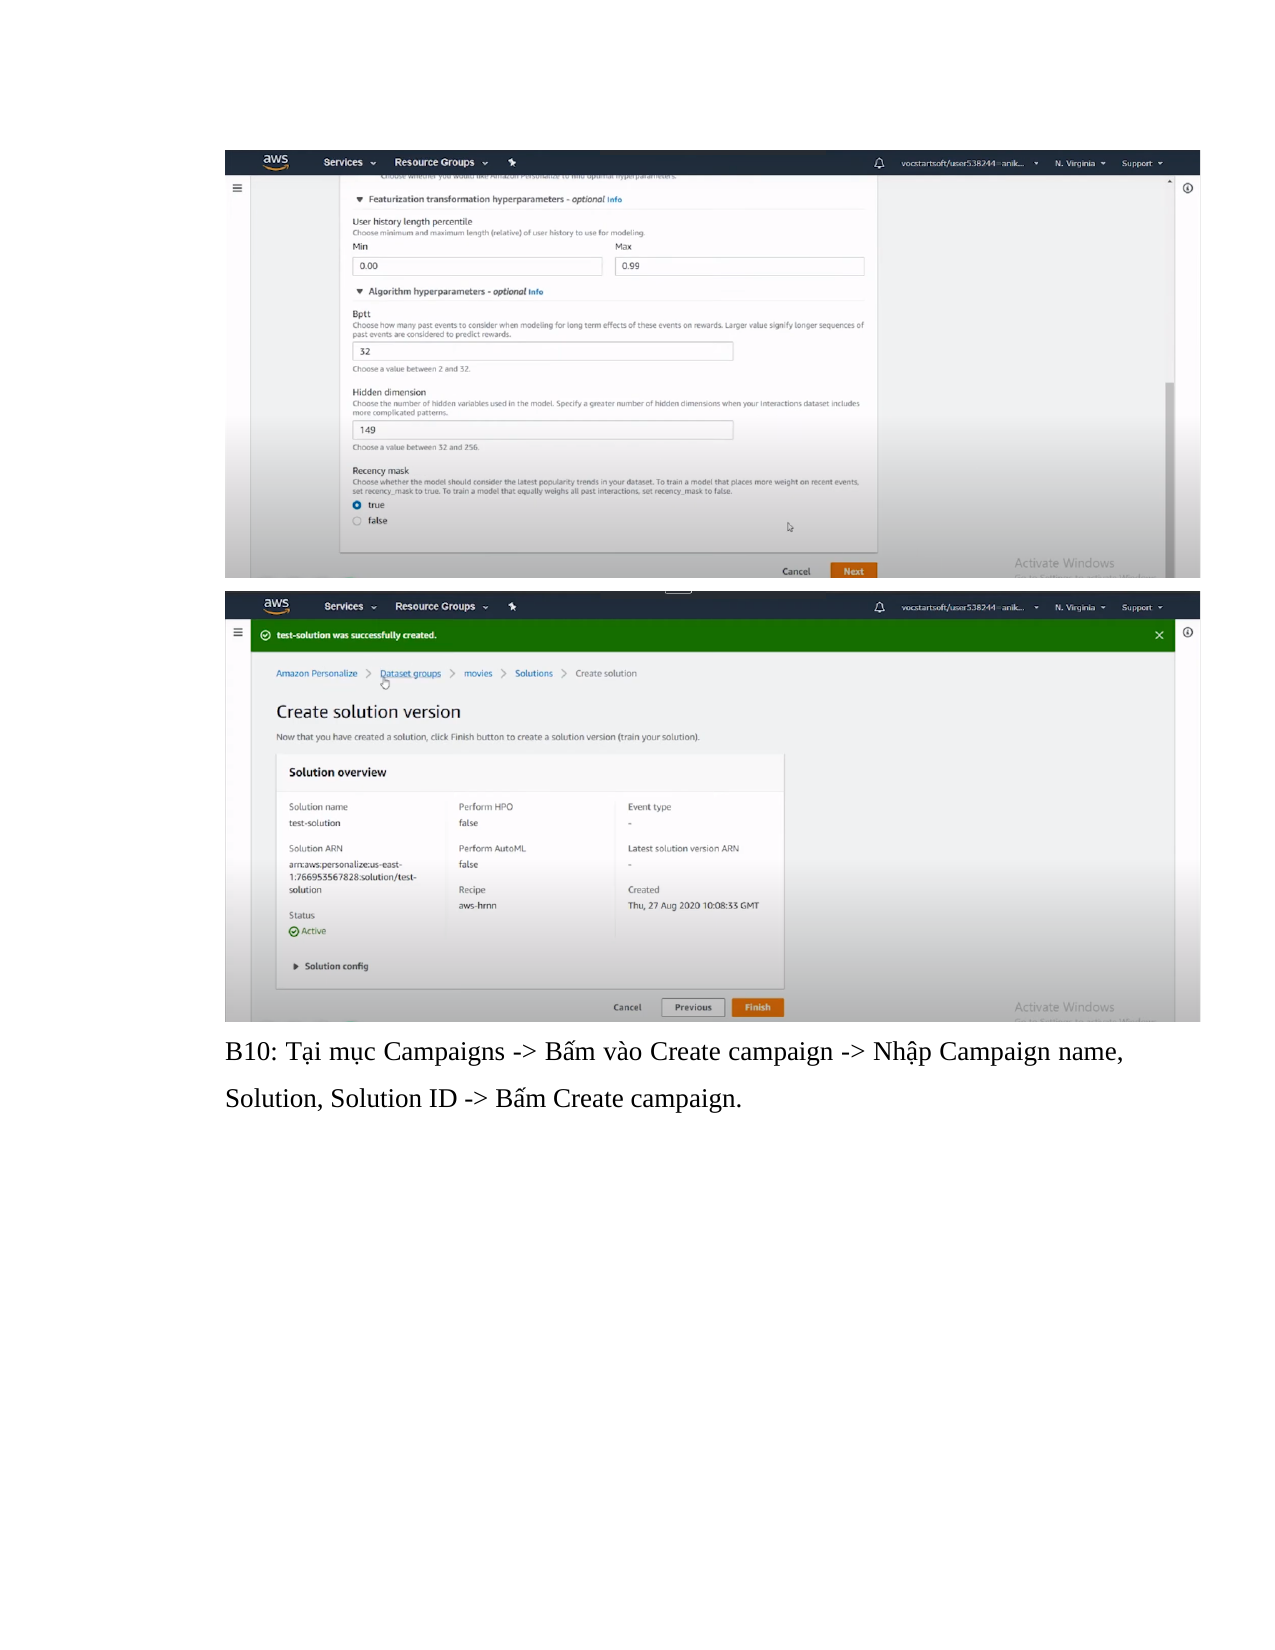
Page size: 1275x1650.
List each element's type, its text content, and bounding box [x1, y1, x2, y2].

picture [225, 591, 1200, 1022]
list B10: Tại mục Campaigns -> Bấm vào Create campaign -> Nhập Campaign name, Solution, Solution ID -> Bấm Create campaign. [225, 1035, 1125, 1113]
picture [225, 150, 1200, 578]
